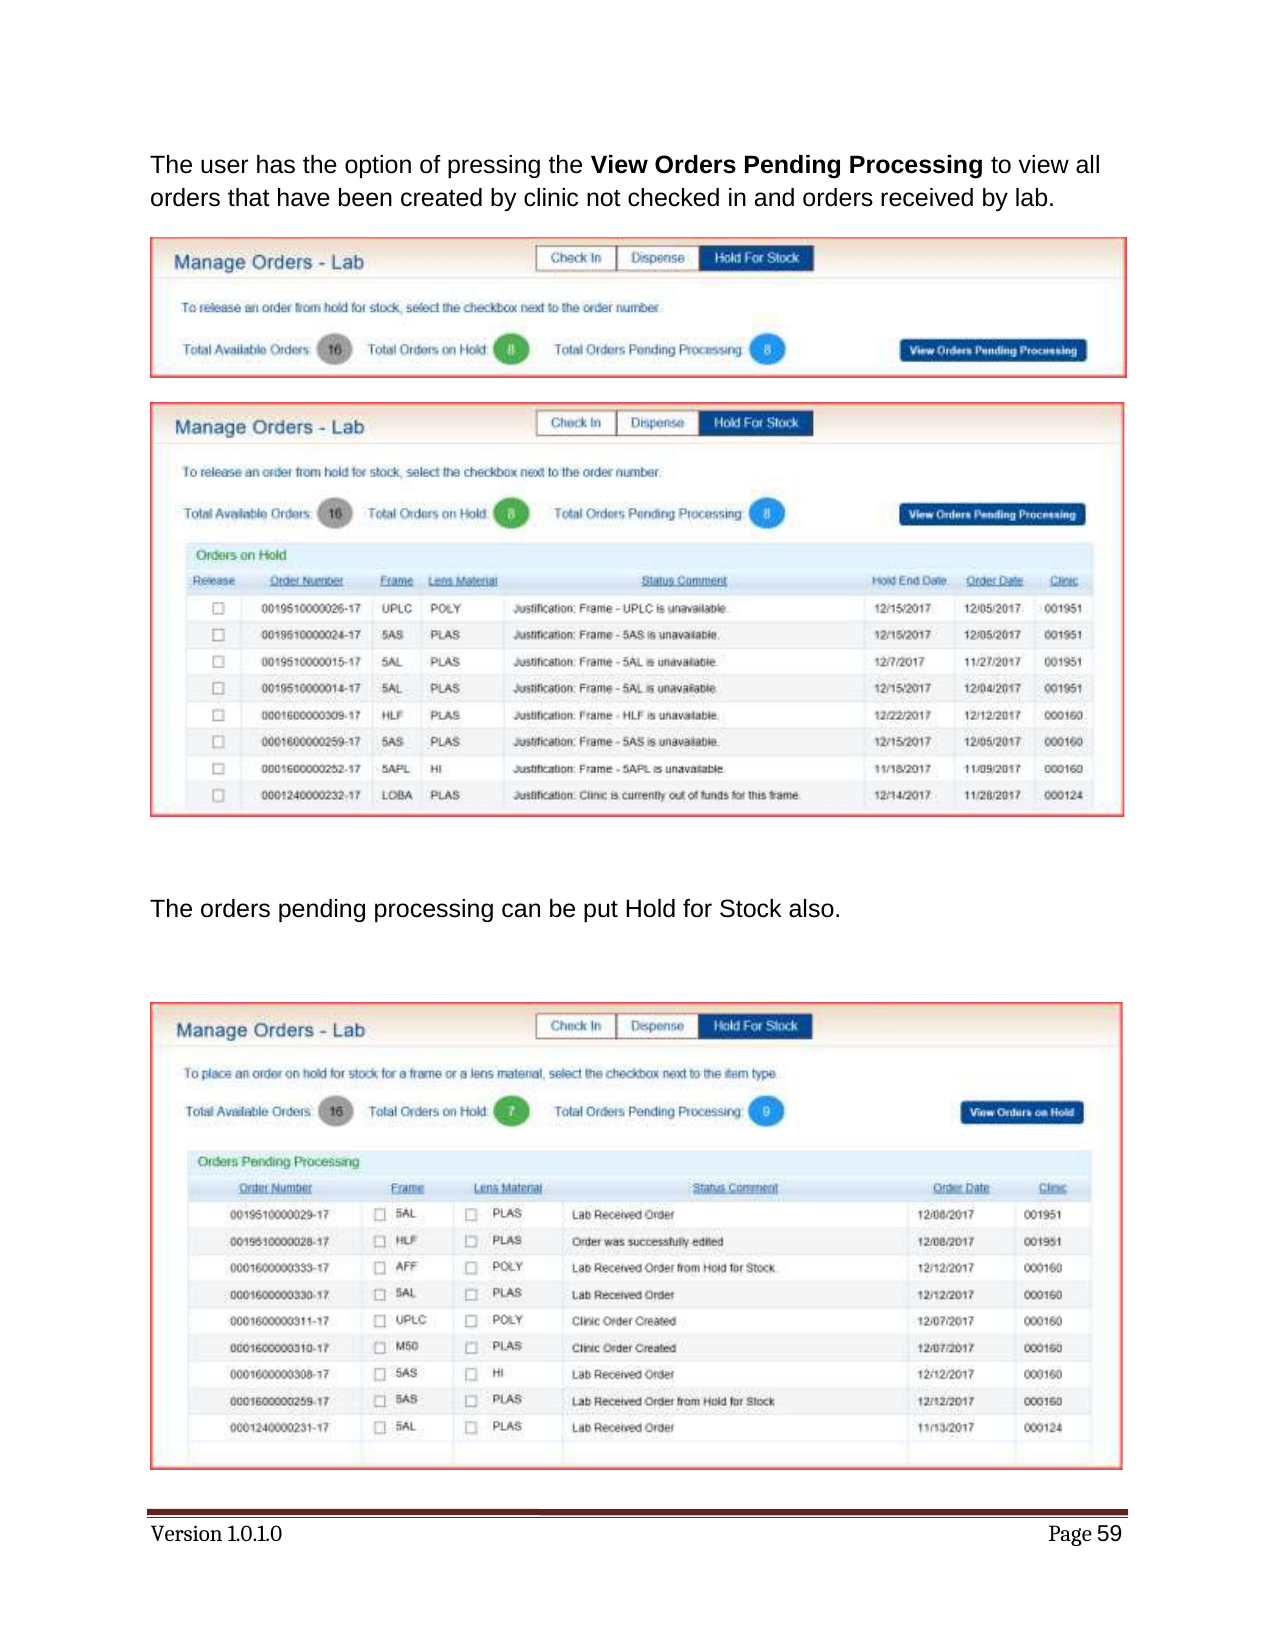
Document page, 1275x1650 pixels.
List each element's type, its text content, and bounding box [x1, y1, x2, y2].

text The orders pending processing can be put Hold for Stock also. [150, 894, 1144, 923]
picture [150, 402, 1125, 817]
picture [150, 237, 1127, 378]
picture [150, 1002, 1123, 1470]
text The user has the option of pressing the View Orders Pending Processing to view all orders that have been created by clinic not checked in and orders received by lab. [150, 150, 1103, 212]
